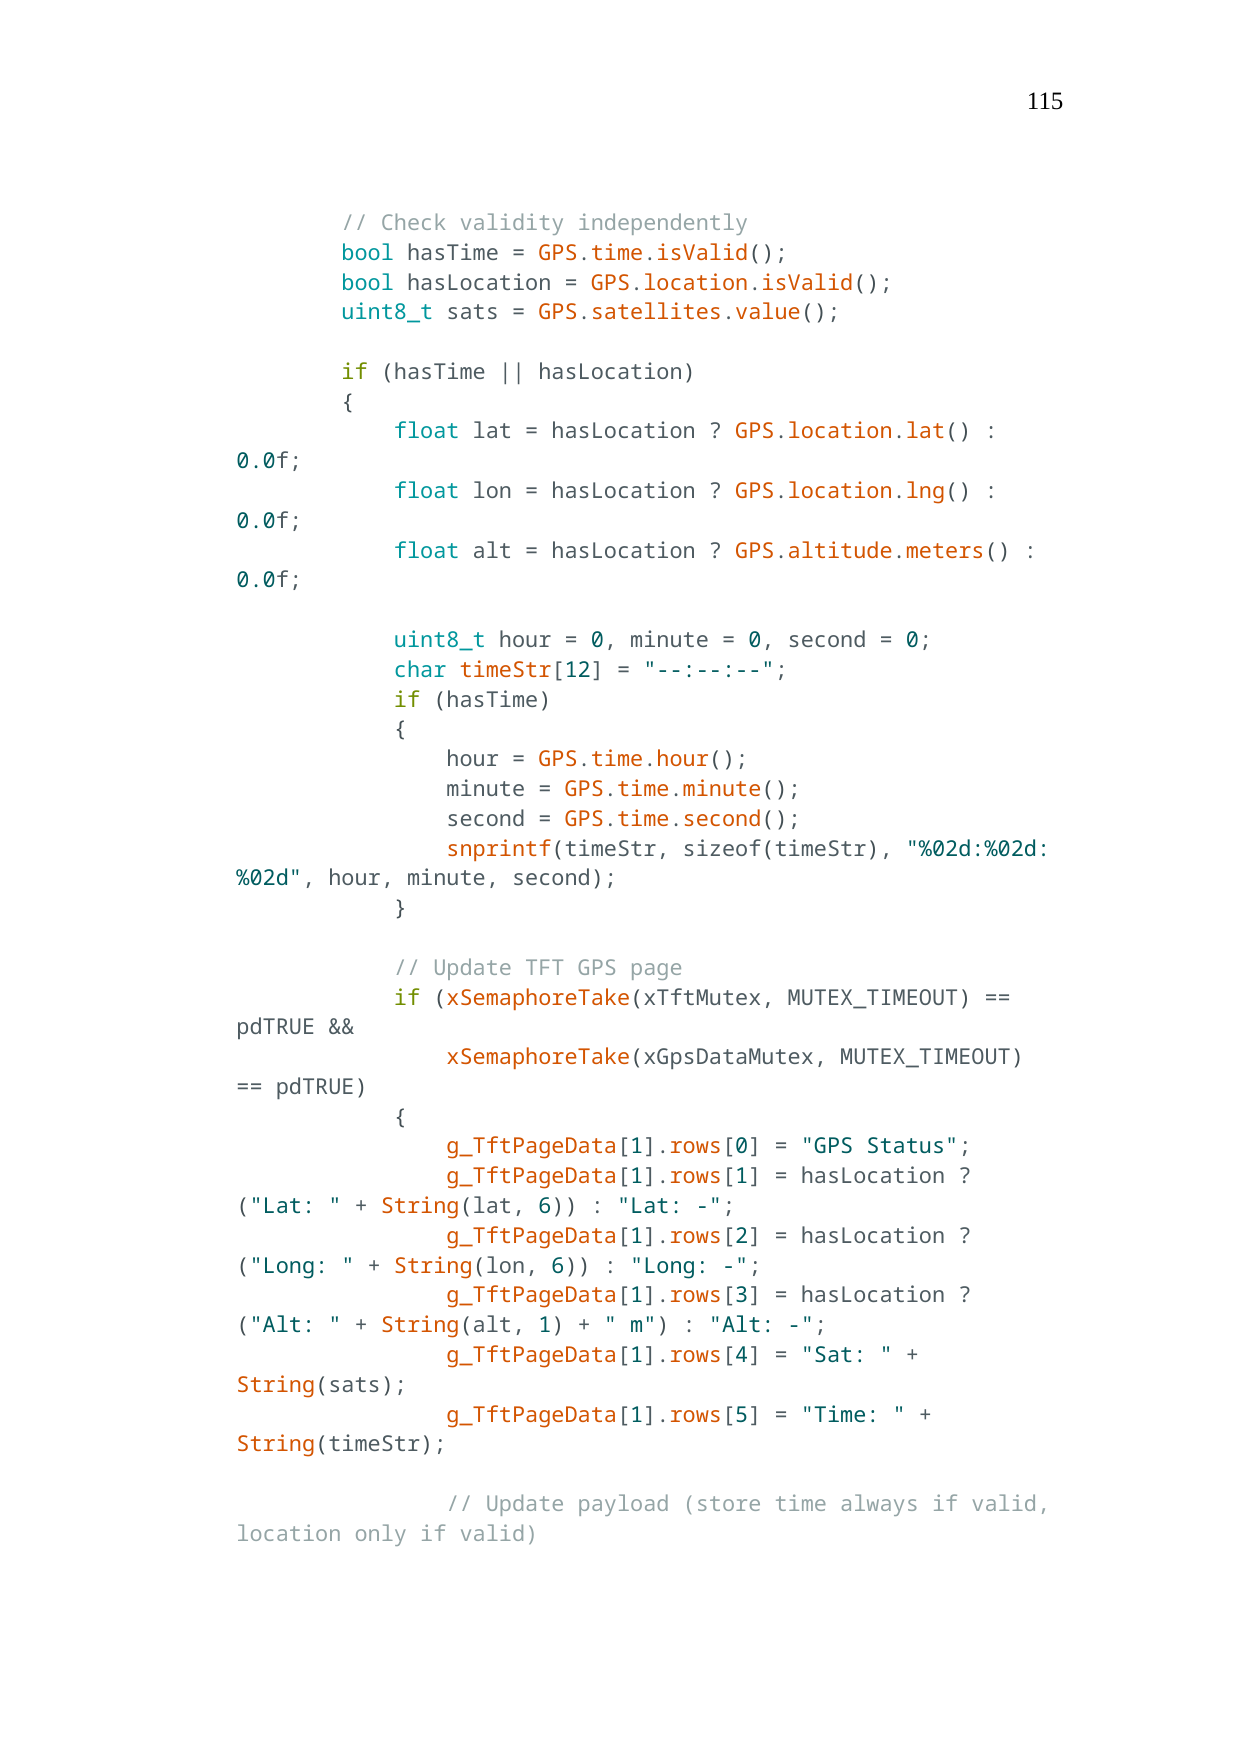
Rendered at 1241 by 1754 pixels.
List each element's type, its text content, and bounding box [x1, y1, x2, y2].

text if (xSemaphoreTake(xTftMutex, MUTEX_TIMEOUT) == pdTRUE && [236, 982, 1063, 1041]
text minute = GPS.time.minute(); [236, 773, 1063, 803]
text g_TftPageData[1].rows[2] = hasLocation ? ("Long: " + String(lon, 6)) : "Long: -"; [236, 1220, 1063, 1279]
text g_TftPageData[1].rows[1] = hasLocation ? ("Lat: " + String(lat, 6)) : "Lat: -"; [236, 1160, 1063, 1220]
text // Update TFT GPS page [236, 952, 1063, 982]
text g_TftPageData[1].rows[0] = "GPS Status"; [236, 1131, 1063, 1160]
text g_TftPageData[1].rows[3] = hasLocation ? ("Alt: " + String(alt, 1) + " m") : "Alt: -"; [236, 1279, 1063, 1339]
text } [236, 892, 1063, 922]
text g_TftPageData[1].rows[4] = "Sat: " + String(sats); [236, 1339, 1063, 1399]
text if (hasTime || hasLocation) [236, 356, 1063, 386]
text float alt = hasLocation ? GPS.altitude.meters() : 0.0f; [236, 535, 1063, 594]
text { [236, 386, 1063, 416]
text if (hasTime) [236, 684, 1063, 713]
text // Check validity independently [236, 207, 1063, 237]
text g_TftPageData[1].rows[5] = "Time: " + String(timeStr); [236, 1399, 1063, 1458]
text uint8_t hour = 0, minute = 0, second = 0; [236, 624, 1063, 654]
text { [236, 1101, 1063, 1131]
text snprintf(timeStr, sizeof(timeStr), "%02d:%02d:%02d", hour, minute, second); [236, 833, 1063, 892]
text uint8_t sats = GPS.satellites.value(); [236, 296, 1063, 326]
text second = GPS.time.second(); [236, 803, 1063, 833]
text xSemaphoreTake(xGpsDataMutex, MUTEX_TIMEOUT) == pdTRUE) [236, 1041, 1063, 1101]
text bool hasTime = GPS.time.isValid(); [236, 237, 1063, 267]
text char timeStr[12] = "--:--:--"; [236, 654, 1063, 684]
text float lon = hasLocation ? GPS.location.lng() : 0.0f; [236, 475, 1063, 535]
text { [236, 713, 1063, 743]
text float lat = hasLocation ? GPS.location.lat() : 0.0f; [236, 416, 1063, 475]
text hour = GPS.time.hour(); [236, 743, 1063, 773]
text // Update payload (store time always if valid, location only if valid) [236, 1488, 1063, 1548]
text bool hasLocation = GPS.location.isValid(); [236, 267, 1063, 296]
